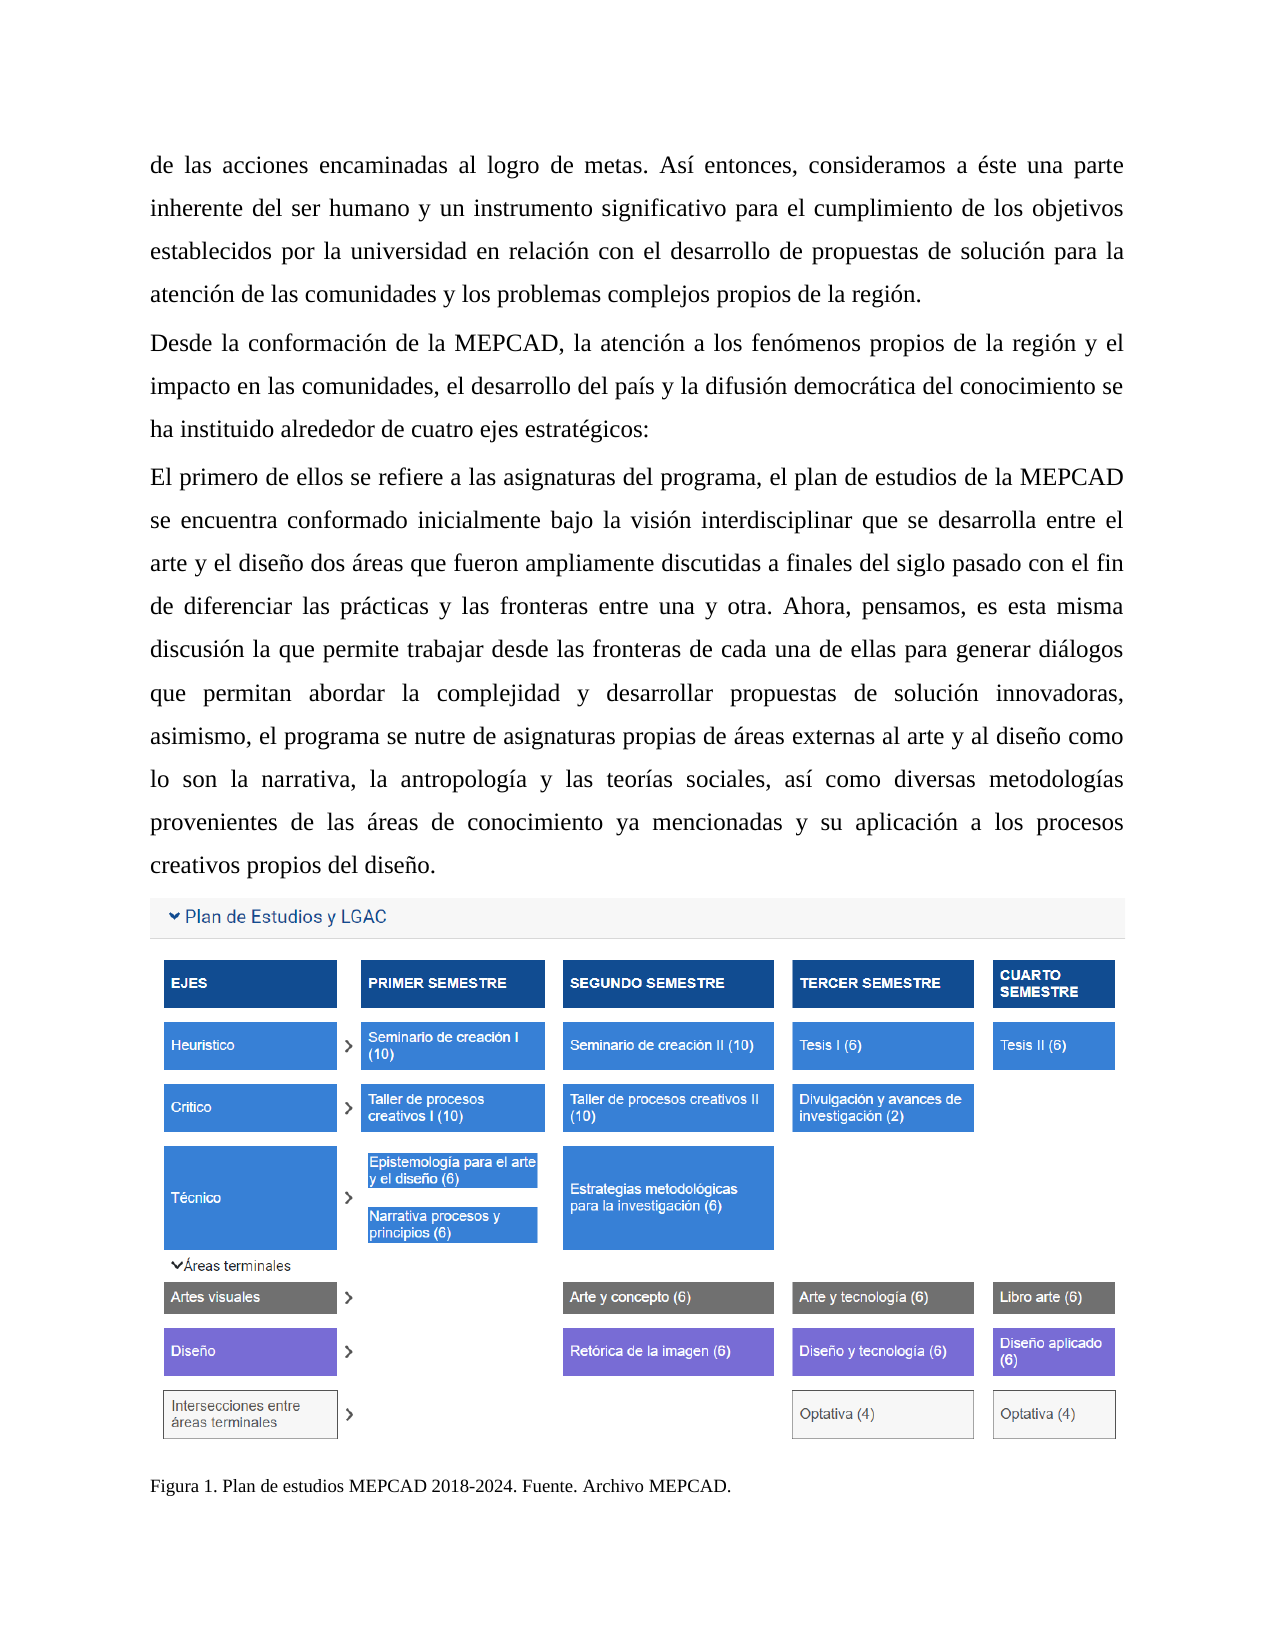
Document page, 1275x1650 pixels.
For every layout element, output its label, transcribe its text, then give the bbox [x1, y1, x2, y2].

text Desde la conformación de la MEPCAD, la atención a los fenómenos propios de la región y el impacto en las comunidades, el desarrollo del país y la difusión democrática del conocimiento se ha instituido alrededor de cuatro ejes estratégicos: [150, 328, 1125, 443]
text Figura 1. Plan de estudios MEPCAD 2018-2024. Fuente. Archivo MEPCAD. [150, 1475, 1125, 1497]
picture [150, 898, 1125, 1456]
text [150, 150, 1125, 308]
text El primero de ellos se refiere a las asignaturas del programa, el plan de estudios de la MEPCAD se encuentra conformado inicialmente bajo la visión interdisciplinar que se desarrolla entre el arte y el diseño dos áreas que fueron ampliamente discutidas a finales del siglo pasado con el fin de diferenciar las prácticas y las fronteras entre una y otra. Ahora, pensamos, es esta misma discusión la que permite trabajar desde las fronteras de cada una de ellas para generar diálogos que permitan abordar la complejidad y desarrollar propuestas de solución innovadoras, asimismo, el programa se nutre de asignaturas propias de áreas externas al arte y al diseño como lo son la narrativa, la antropología y las teorías sociales, así como diversas metodologías provenientes de las áreas de conocimiento ya mencionadas y su aplicación a los procesos creativos propios del diseño. [150, 462, 1125, 879]
